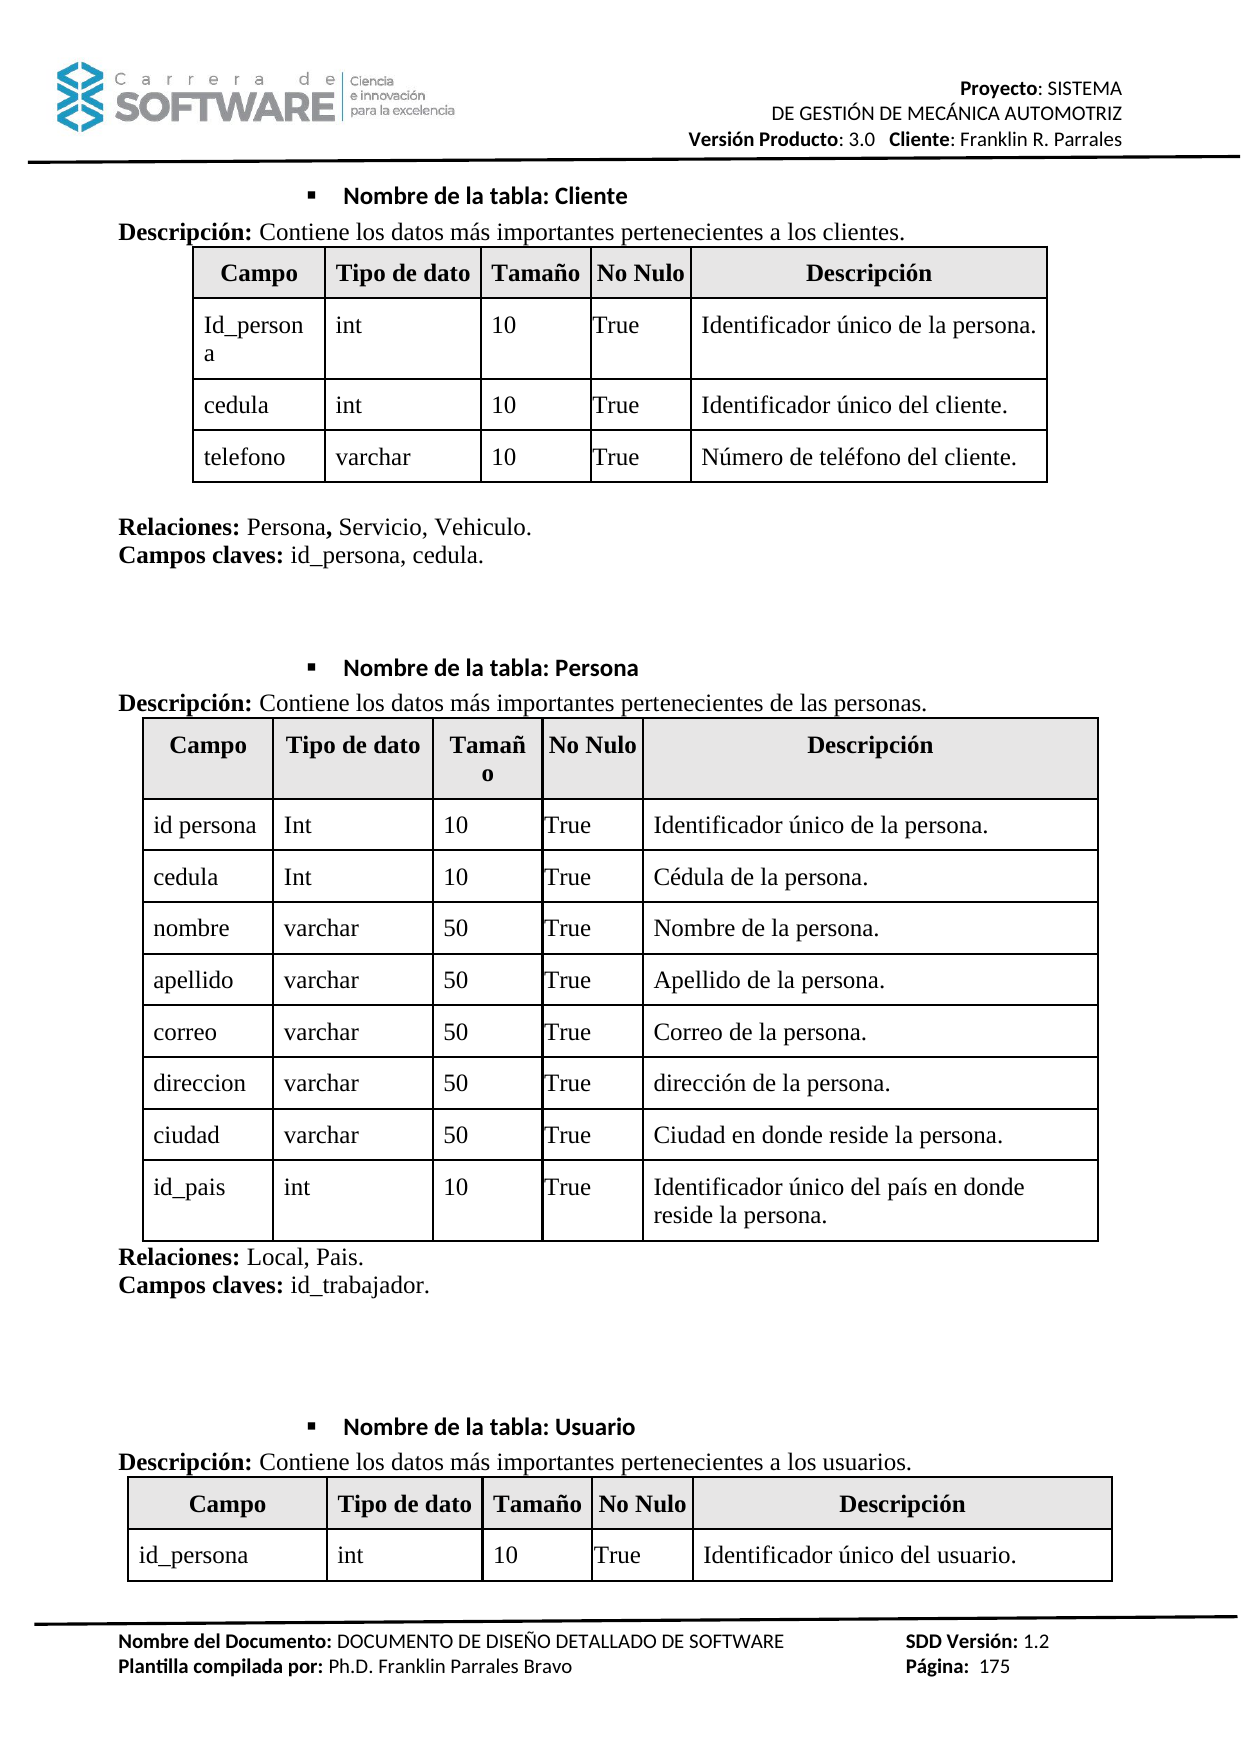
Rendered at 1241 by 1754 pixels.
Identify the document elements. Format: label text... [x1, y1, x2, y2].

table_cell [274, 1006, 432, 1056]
text Descripción: Contiene los datos más importantes pertenecientes a los clientes. [118, 217, 1122, 246]
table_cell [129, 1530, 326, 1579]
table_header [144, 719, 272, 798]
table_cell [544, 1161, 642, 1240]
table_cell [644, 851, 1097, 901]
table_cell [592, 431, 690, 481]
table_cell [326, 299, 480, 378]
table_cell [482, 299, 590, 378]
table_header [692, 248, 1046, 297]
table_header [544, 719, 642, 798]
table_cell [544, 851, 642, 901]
picture [46, 46, 461, 154]
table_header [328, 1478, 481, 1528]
subtitle Nombre de la tabla: Cliente [306, 180, 1122, 211]
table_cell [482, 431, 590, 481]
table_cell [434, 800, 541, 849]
subtitle Nombre de la tabla: Persona [306, 652, 1122, 682]
text Campos claves: id_trabajador. [118, 1271, 1122, 1299]
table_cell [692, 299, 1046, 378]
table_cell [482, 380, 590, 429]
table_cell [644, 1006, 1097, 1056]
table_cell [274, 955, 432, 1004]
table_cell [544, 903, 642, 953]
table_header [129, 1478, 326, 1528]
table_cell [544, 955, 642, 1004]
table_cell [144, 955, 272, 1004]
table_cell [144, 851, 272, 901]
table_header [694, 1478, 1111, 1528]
text Descripción: Contiene los datos más importantes pertenecientes de las personas. [118, 688, 1122, 717]
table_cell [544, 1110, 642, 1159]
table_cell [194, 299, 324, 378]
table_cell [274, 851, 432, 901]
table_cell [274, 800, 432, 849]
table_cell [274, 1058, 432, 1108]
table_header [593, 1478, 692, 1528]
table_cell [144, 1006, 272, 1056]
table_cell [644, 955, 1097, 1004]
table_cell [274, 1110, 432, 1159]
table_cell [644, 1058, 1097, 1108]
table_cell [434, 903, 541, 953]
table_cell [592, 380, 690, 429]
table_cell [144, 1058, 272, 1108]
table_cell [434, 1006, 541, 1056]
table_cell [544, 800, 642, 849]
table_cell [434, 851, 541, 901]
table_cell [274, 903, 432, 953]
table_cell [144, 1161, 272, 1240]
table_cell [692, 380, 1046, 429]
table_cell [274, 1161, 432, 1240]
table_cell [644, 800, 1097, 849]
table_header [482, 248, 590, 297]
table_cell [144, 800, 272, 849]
text Relaciones: Persona, Servicio, Vehiculo. [118, 512, 1122, 541]
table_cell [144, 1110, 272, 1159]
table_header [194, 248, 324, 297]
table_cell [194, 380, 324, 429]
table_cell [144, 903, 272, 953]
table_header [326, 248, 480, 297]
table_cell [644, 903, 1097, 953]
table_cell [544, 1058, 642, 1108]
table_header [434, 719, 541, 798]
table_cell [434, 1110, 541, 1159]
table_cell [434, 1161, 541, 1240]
text Descripción: Contiene los datos más importantes pertenecientes a los usuarios. [118, 1447, 1122, 1476]
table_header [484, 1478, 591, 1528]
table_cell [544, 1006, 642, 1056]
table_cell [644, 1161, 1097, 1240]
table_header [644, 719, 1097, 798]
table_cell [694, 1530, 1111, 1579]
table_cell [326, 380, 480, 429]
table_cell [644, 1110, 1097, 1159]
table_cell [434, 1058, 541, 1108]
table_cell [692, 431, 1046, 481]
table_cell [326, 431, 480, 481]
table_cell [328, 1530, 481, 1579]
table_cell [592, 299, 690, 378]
text Relaciones: Local, Pais. [118, 1242, 1122, 1271]
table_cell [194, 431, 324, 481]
subtitle Nombre de la tabla: Usuario [306, 1411, 1122, 1441]
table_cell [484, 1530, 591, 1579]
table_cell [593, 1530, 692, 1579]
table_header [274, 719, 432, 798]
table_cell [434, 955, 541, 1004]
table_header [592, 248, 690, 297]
text Campos claves: id_persona, cedula. [118, 541, 1122, 569]
